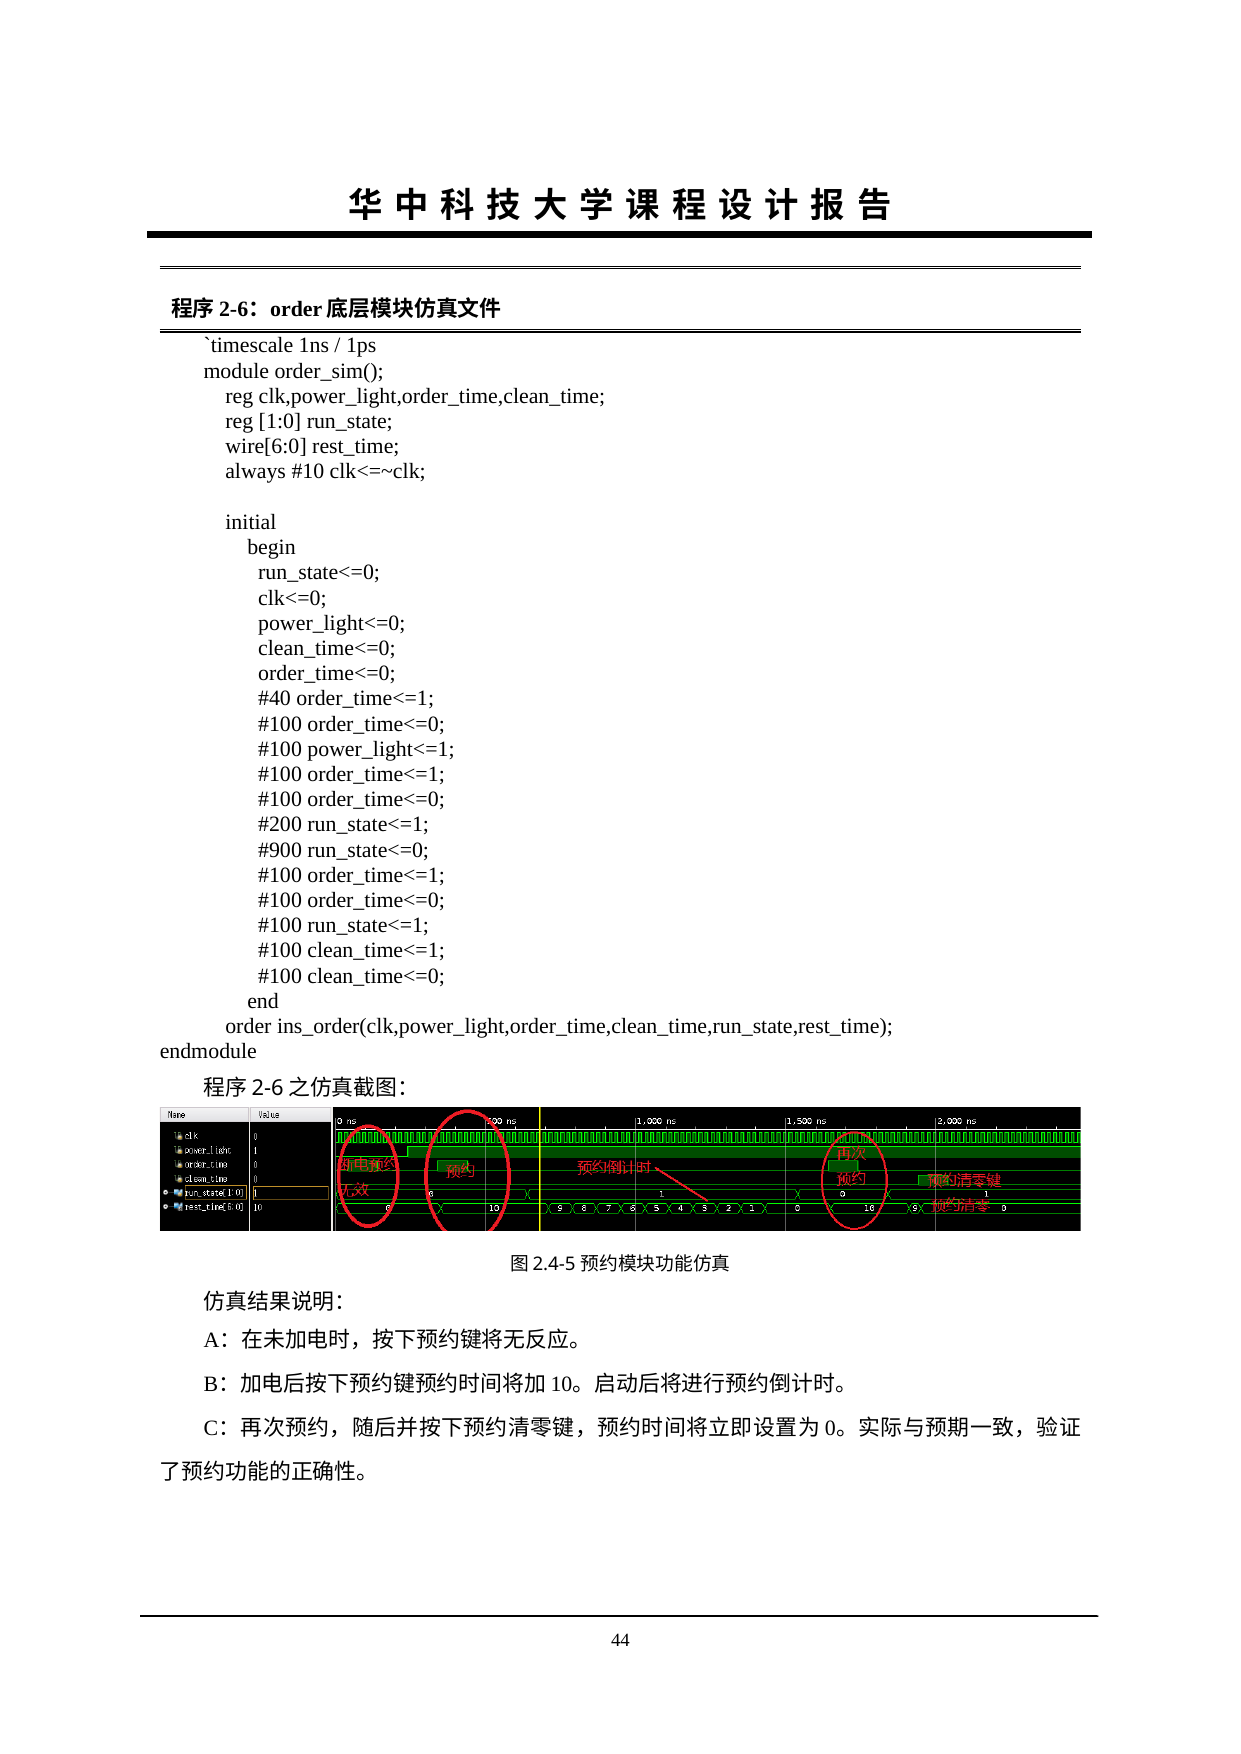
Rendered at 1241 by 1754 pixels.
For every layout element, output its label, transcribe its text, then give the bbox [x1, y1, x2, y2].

text order ins_order(clk,power_light,order_time,clean_time,run_state,rest_time); [159, 1013, 1081, 1038]
text A：在未加电时，按下预约键将无反应。 [159, 1315, 1081, 1359]
text #900 run_state<=0; [159, 837, 1081, 862]
text 程序2-6之仿真截图： [159, 1063, 1081, 1107]
table_header 程序2-6：order底层模块仿真文件 [160, 269, 1081, 329]
text 仿真结果说明： [159, 1284, 1081, 1315]
text clk<=0; [159, 584, 1081, 610]
text #100 clean_time<=1; [159, 937, 1081, 963]
text clean_time<=0; [159, 635, 1081, 660]
text #40 order_time<=1; [159, 685, 1081, 711]
text endmodule [159, 1038, 1081, 1063]
text #100 order_time<=1; [159, 862, 1081, 887]
text #100 order_time<=0; [159, 711, 1081, 736]
text end [159, 988, 1081, 1013]
text #100 clean_time<=0; [159, 963, 1081, 988]
text C：再次预约，随后并按下预约清零键，预约时间将立即设置为0。实际与预期一致，验证了预约功能的正确性。 [159, 1403, 1081, 1492]
text `timescale 1ns / 1ps [159, 332, 1081, 358]
picture [159, 1107, 1081, 1231]
text initial [159, 509, 1081, 534]
text order_time<=0; [159, 660, 1081, 685]
text #100 run_state<=1; [159, 912, 1081, 937]
text #100 power_light<=1; [159, 736, 1081, 761]
text run_state<=0; [159, 559, 1081, 584]
text reg [1:0] run_state; [159, 408, 1081, 433]
text wire[6:0] rest_time; [159, 433, 1081, 458]
text always #10 clk<=~clk; [159, 458, 1081, 484]
text begin [159, 534, 1081, 559]
text reg clk,power_light,order_time,clean_time; [159, 383, 1081, 408]
text 图2.4-5 预约模块功能仿真 [159, 1240, 1081, 1284]
text #100 order_time<=0; [159, 786, 1081, 811]
text #100 order_time<=1; [159, 761, 1081, 786]
text #200 run_state<=1; [159, 811, 1081, 837]
text power_light<=0; [159, 610, 1081, 635]
text #100 order_time<=0; [159, 887, 1081, 912]
text B：加电后按下预约键预约时间将加10。启动后将进行预约倒计时。 [159, 1359, 1081, 1403]
text module order_sim(); [159, 358, 1081, 383]
